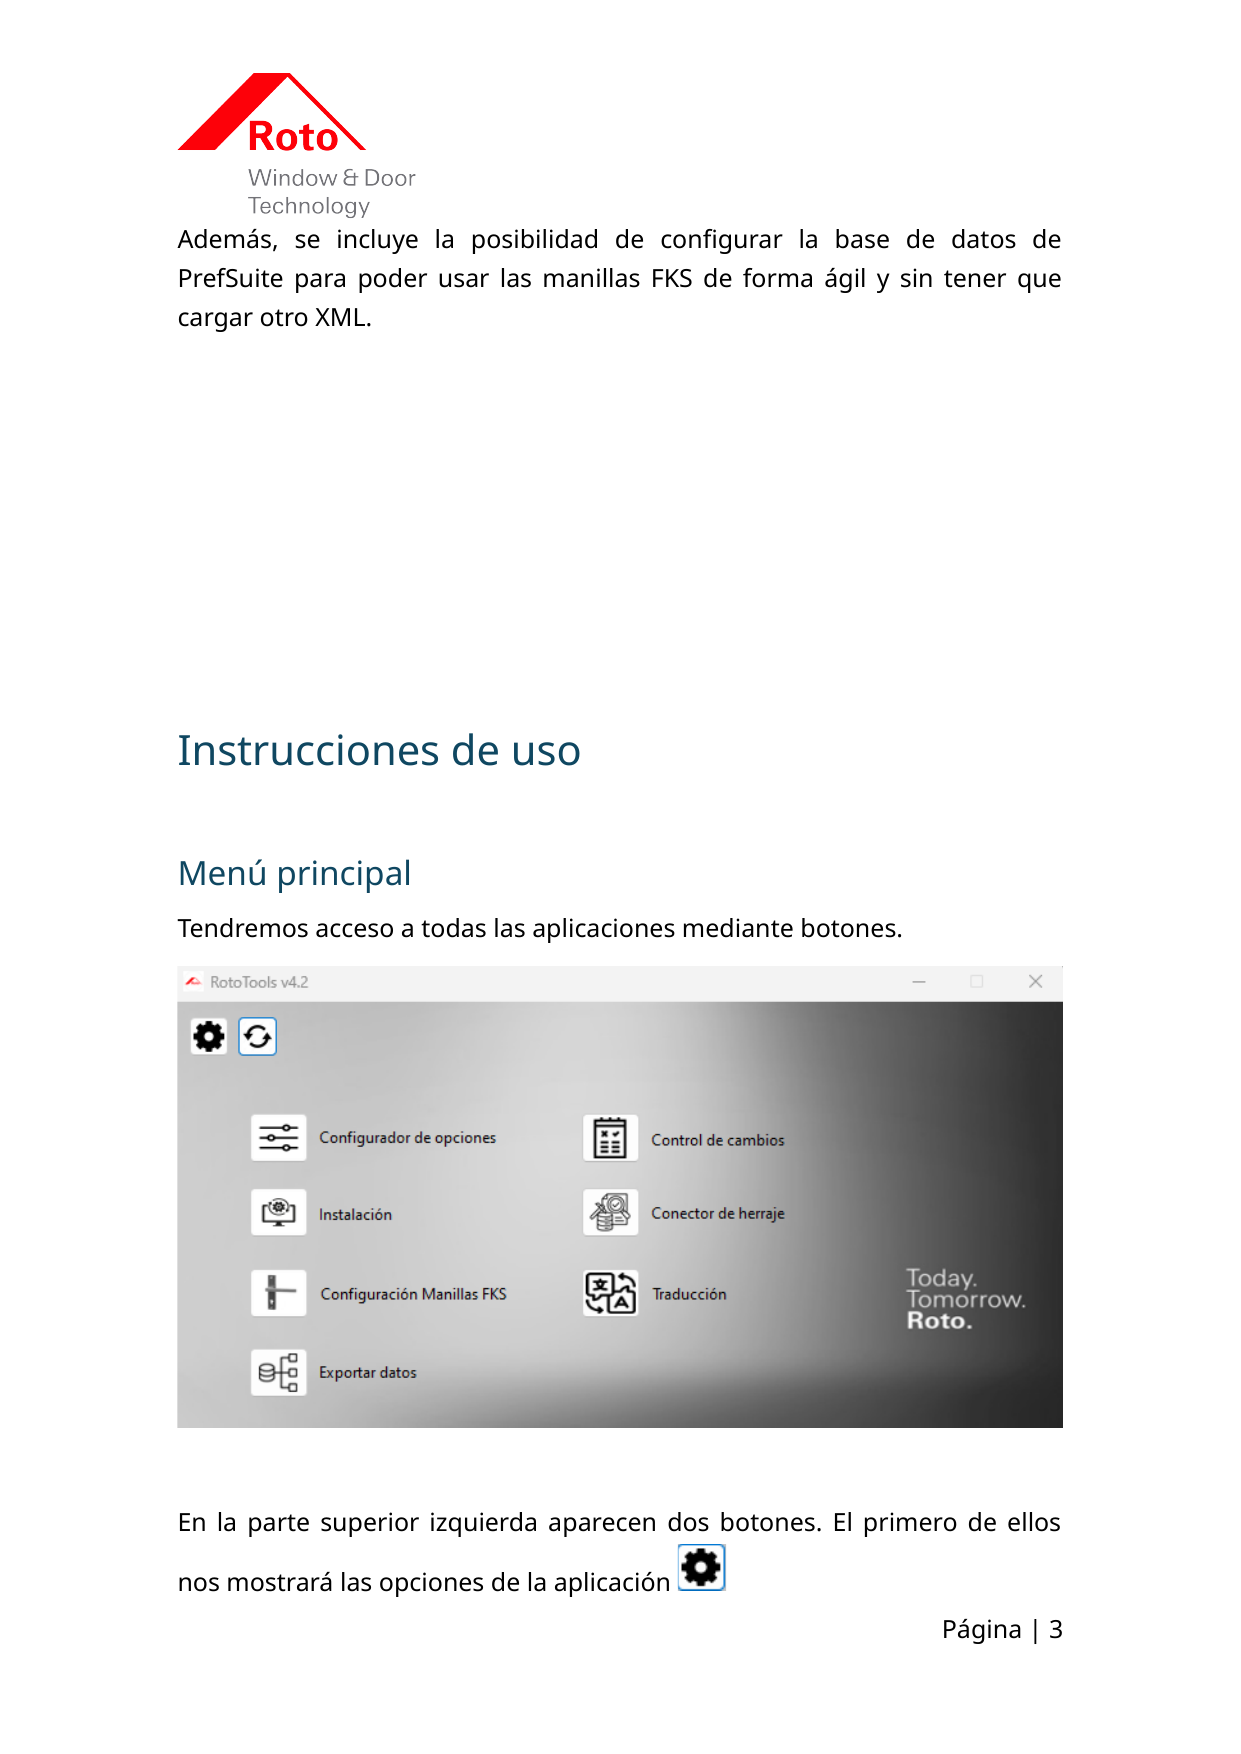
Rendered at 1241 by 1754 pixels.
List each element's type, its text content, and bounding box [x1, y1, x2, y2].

text En la parte superior izquierda aparecen dos botones. El primero de ellos nos mostrará las opciones de la aplicación [177, 1505, 1063, 1598]
subtitle Menú principal [177, 850, 1063, 896]
text Además, se incluye la posibilidad de configurar la base de datos de PrefSuite para poder usar las manillas FKS de forma ágil y sin tener que cargar otro XML. [177, 221, 1063, 334]
picture [177, 73, 473, 222]
picture [677, 1544, 727, 1591]
subtitle Instrucciones de uso [177, 656, 1063, 778]
text Tendremos acceso a todas las aplicaciones mediante botones. [177, 911, 1063, 945]
picture [177, 966, 1063, 1428]
